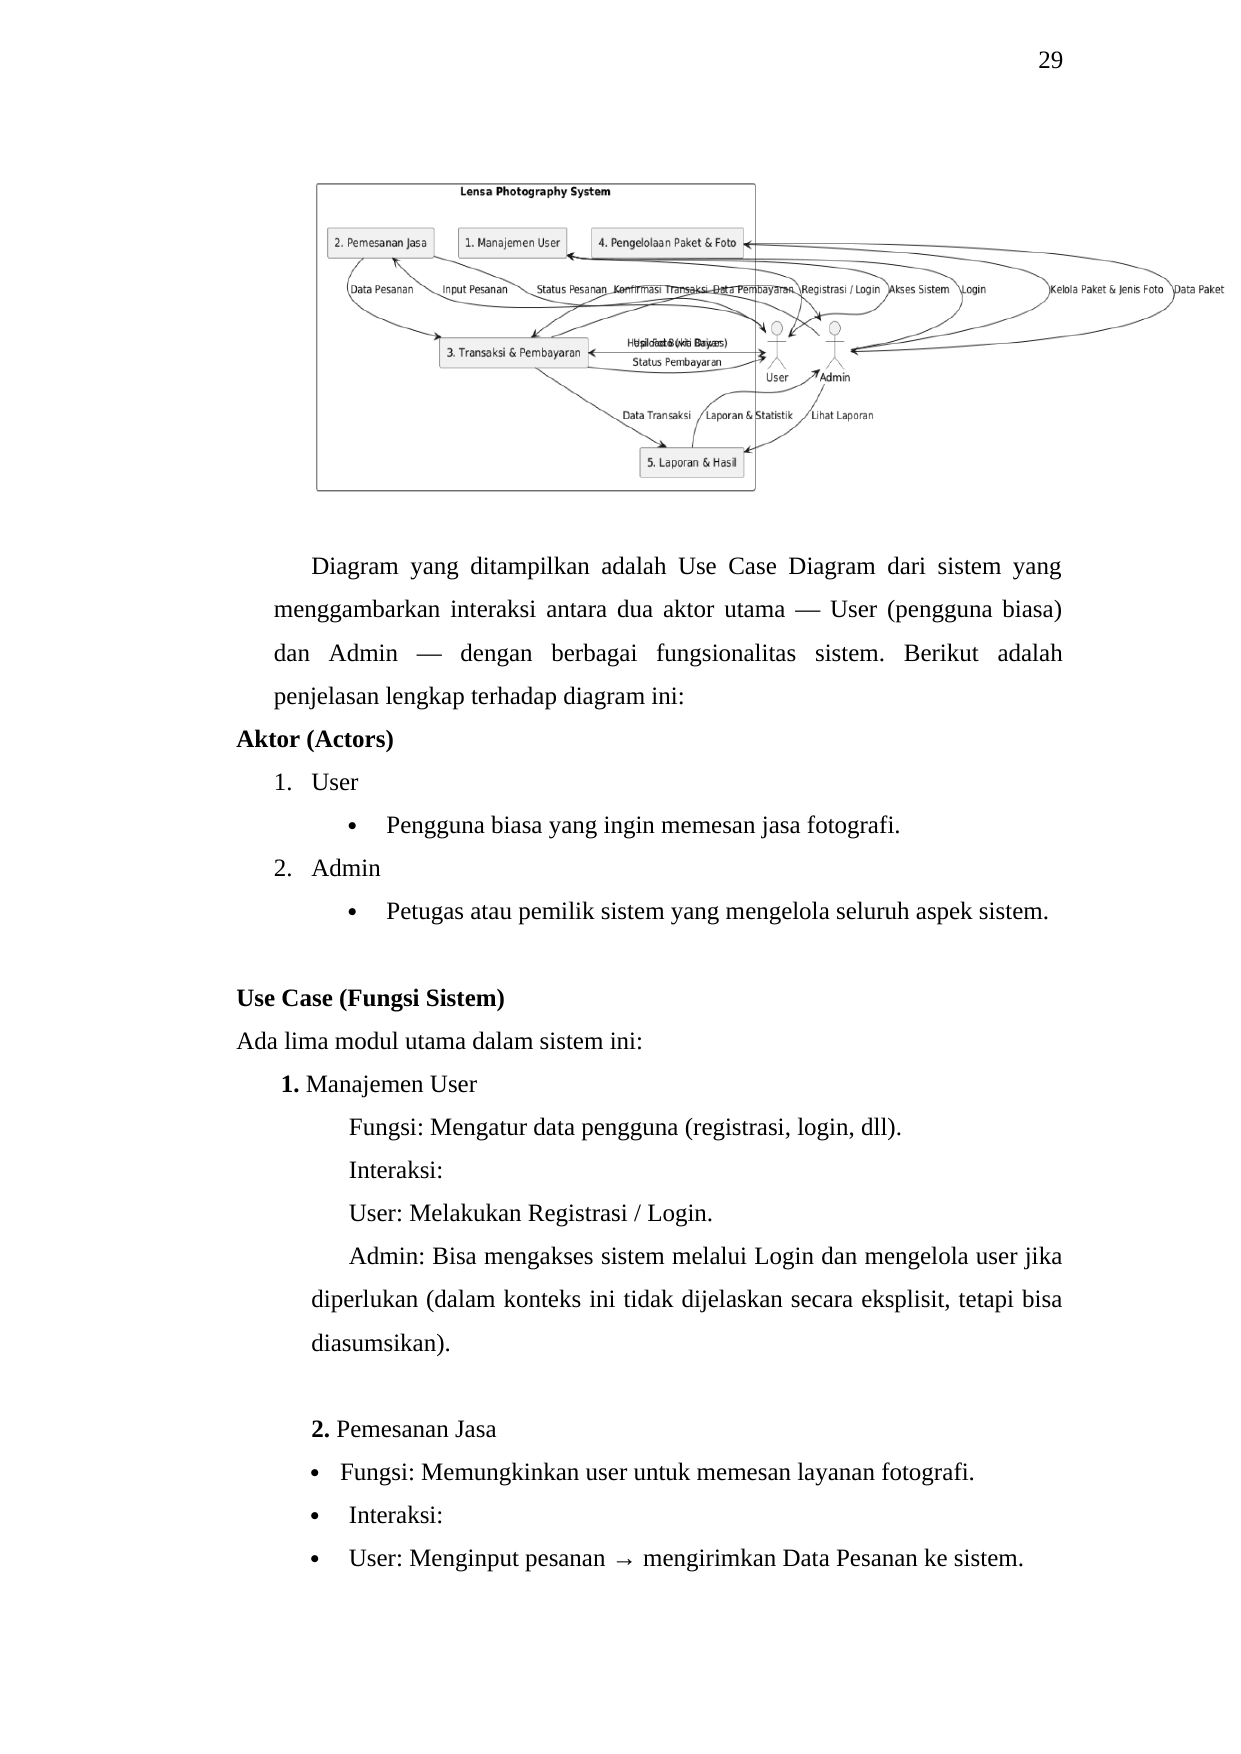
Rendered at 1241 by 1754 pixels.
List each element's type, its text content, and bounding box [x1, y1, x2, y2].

list Interaksi: [311, 1500, 1063, 1529]
list Fungsi: Memungkinkan user untuk memesan layanan fotografi. [311, 1457, 1063, 1486]
list Pengguna biasa yang ingin memesan jasa fotografi. [349, 810, 1063, 839]
text Interaksi: [311, 1155, 1063, 1184]
text Use Case (Fungsi Sistem) [236, 983, 1063, 1011]
text 1. Manajemen User [236, 1069, 1063, 1098]
text Admin: Bisa mengakses sistem melalui Login dan mengelola user jika diperlukan (dalam konteks ini tidak dijelaskan secara eksplisit, tetapi bisa diasumsikan). [311, 1241, 1063, 1356]
text 2. Pemesanan Jasa [274, 1414, 1063, 1443]
text Aktor (Actors) [236, 724, 1063, 753]
text User: Melakukan Registrasi / Login. [311, 1198, 1063, 1227]
list User [274, 767, 1063, 796]
list User: Menginput pesanan → mengirimkan Data Pesanan ke sistem. [311, 1543, 1063, 1572]
text Ada lima modul utama dalam sistem ini: [236, 1026, 1063, 1054]
text Fungsi: Mengatur data pengguna (registrasi, login, dll). [311, 1112, 1063, 1141]
list Petugas atau pemilik sistem yang mengelola seluruh aspek sistem. [349, 896, 1063, 925]
text Diagram yang ditampilkan adalah Use Case Diagram dari sistem yang menggambarkan interaksi antara dua aktor utama — User (pengguna biasa) dan Admin — dengan berbagai fungsionalitas sistem. Berikut adalah penjelasan lengkap terhadap diagram ini: [274, 551, 1063, 709]
list Admin [274, 853, 1063, 882]
picture [311, 177, 1228, 494]
